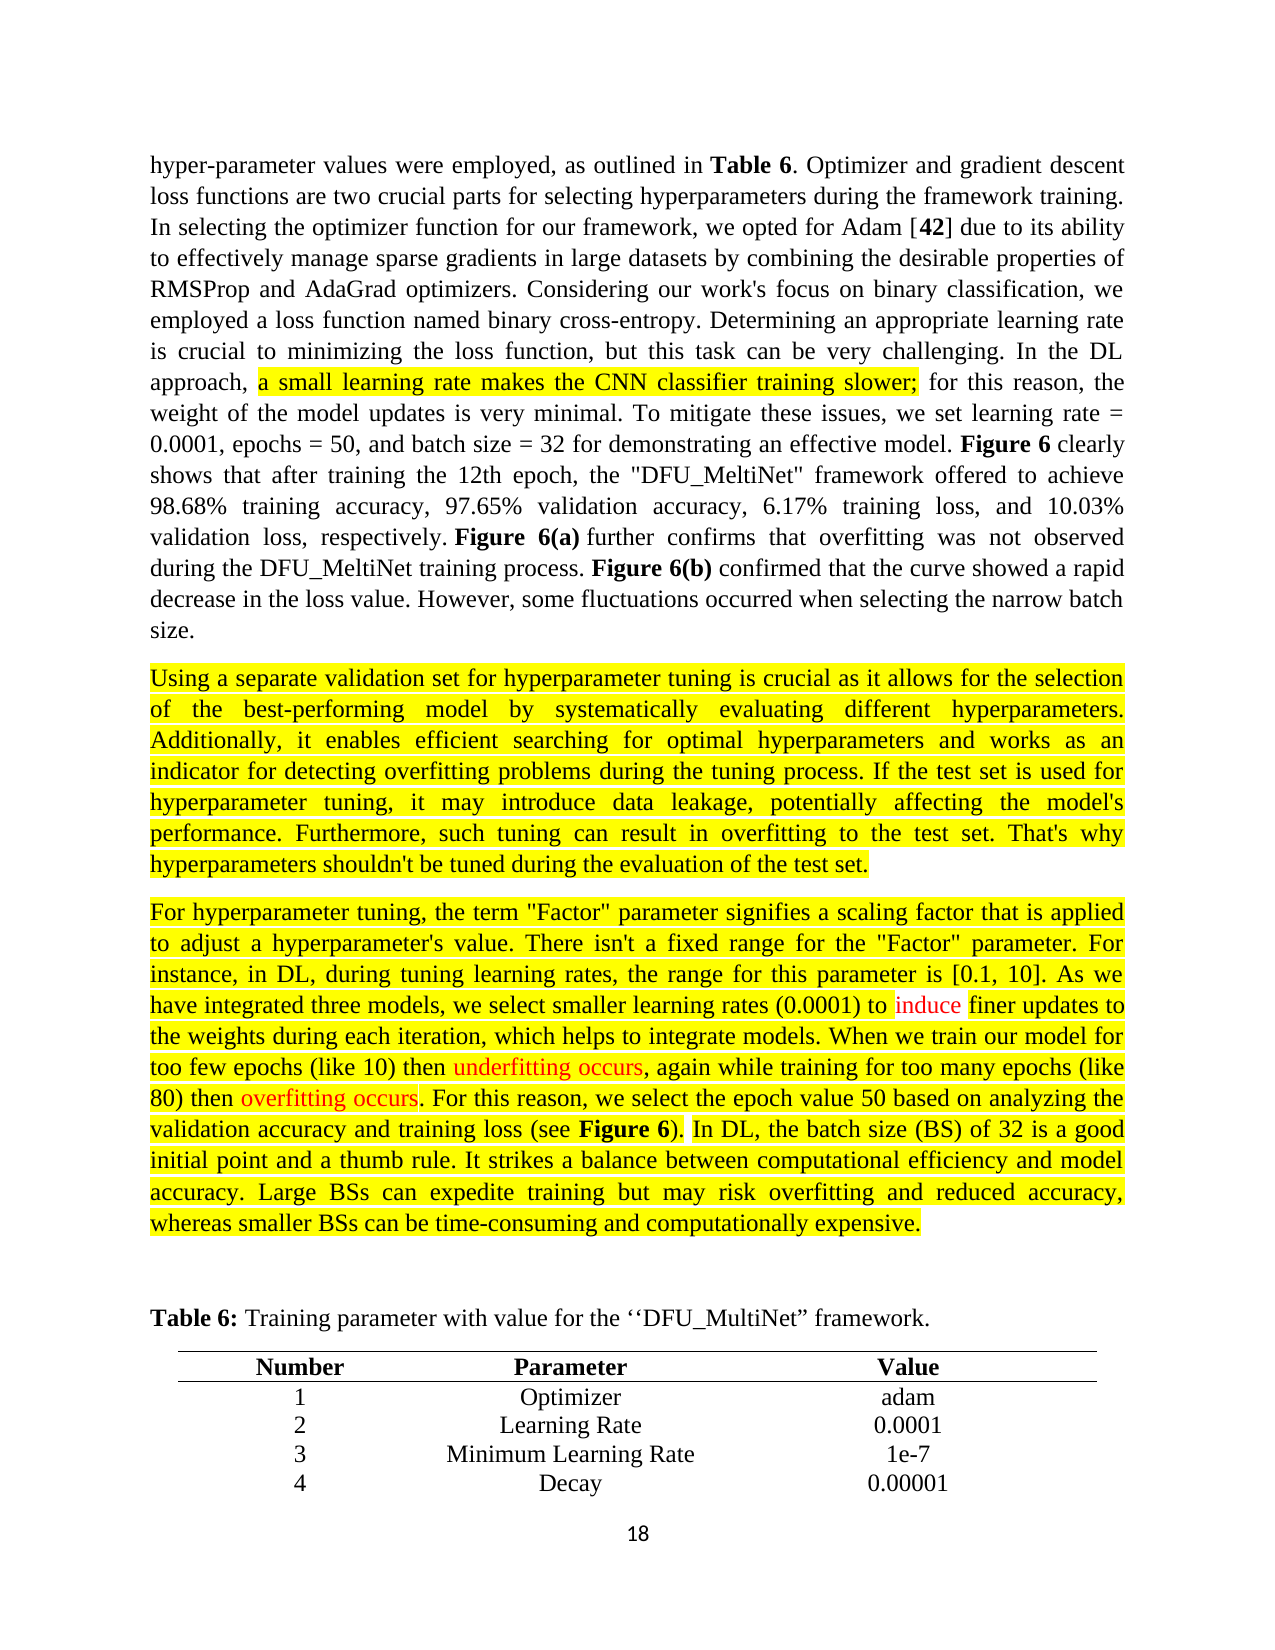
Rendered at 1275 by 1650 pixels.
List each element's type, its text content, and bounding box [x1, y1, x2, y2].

table_cell adam [719, 1382, 1097, 1410]
table_cell 2 [178, 1410, 422, 1439]
table_cell Optimizer [422, 1382, 719, 1410]
text Table 6: Training parameter with value for the ‘‘DFU_MultiNet” framework. [150, 1303, 1125, 1332]
text For hyperparameter tuning, the term "Factor" parameter signifies a scaling factor that is applied to adjust a hyperparameter's value. There isn't a fixed range for the "Factor" parameter. For instance, in DL, during tuning learning rates, the range for this parameter is [0.1, 10]. As we have integrated three models, we select smaller learning rates (0.0001) to induce finer updates to the weights during each iteration, which helps to integrate models. When we train our model for too few epochs (like 10) then underfitting occurs, again while training for too many epochs (like 80) then overfitting occurs. For this reason, we select the epoch value 50 based on analyzing the validation accuracy and training loss (see Figure 6). In DL, the batch size (BS) of 32 is a good initial point and a thumb rule. It strikes a balance between computational efficiency and model accuracy. Large BSs can expedite training but may risk overfitting and reduced accuracy, whereas smaller BSs can be time-consuming and computationally expensive. [150, 1081, 1125, 1146]
table_cell 3 [178, 1439, 422, 1468]
table_header Number [178, 1352, 422, 1381]
table_cell 1 [178, 1382, 422, 1410]
table_cell 0.00001 [719, 1468, 1097, 1497]
table_header Parameter [422, 1352, 719, 1381]
table_cell Decay [422, 1468, 719, 1497]
table_cell 4 [178, 1468, 422, 1497]
table_cell Minimum Learning Rate [422, 1439, 719, 1468]
table_cell 0.0001 [719, 1410, 1097, 1439]
table_cell 1e-7 [719, 1439, 1097, 1468]
table_cell Learning Rate [422, 1410, 719, 1439]
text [150, 150, 1125, 644]
table_header Value [719, 1352, 1097, 1381]
